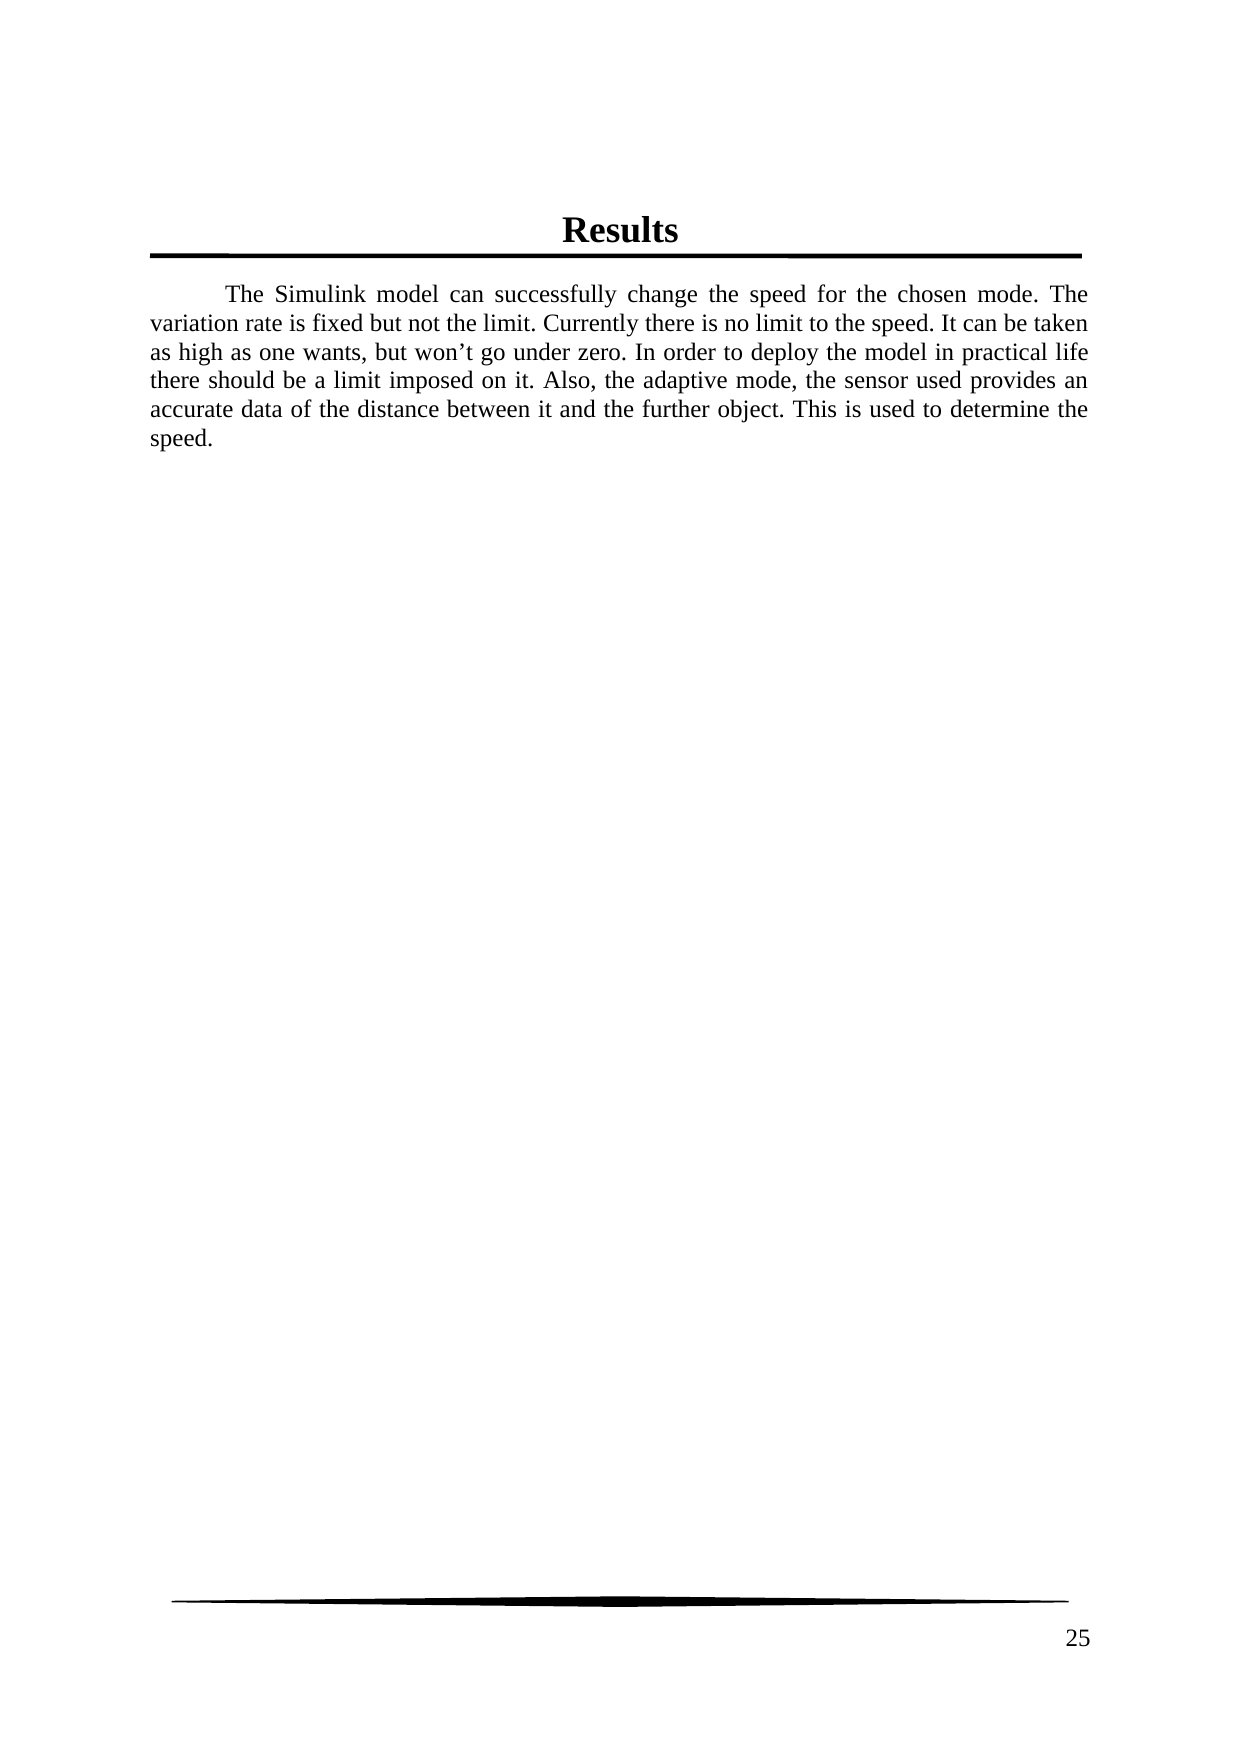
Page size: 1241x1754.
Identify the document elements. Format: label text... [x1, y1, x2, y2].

text The Simulink model can successfully change the speed for the chosen mode. The variation rate is fixed but not the limit. Currently there is no limit to the speed. It can be taken as high as one wants, but won’t go under zero. In order to deploy the model in practical life there should be a limit imposed on it. Also, the adaptive mode, the sensor used provides an accurate data of the distance between it and the further object. This is used to determine the speed. [150, 279, 1090, 452]
text Results [150, 207, 1090, 251]
